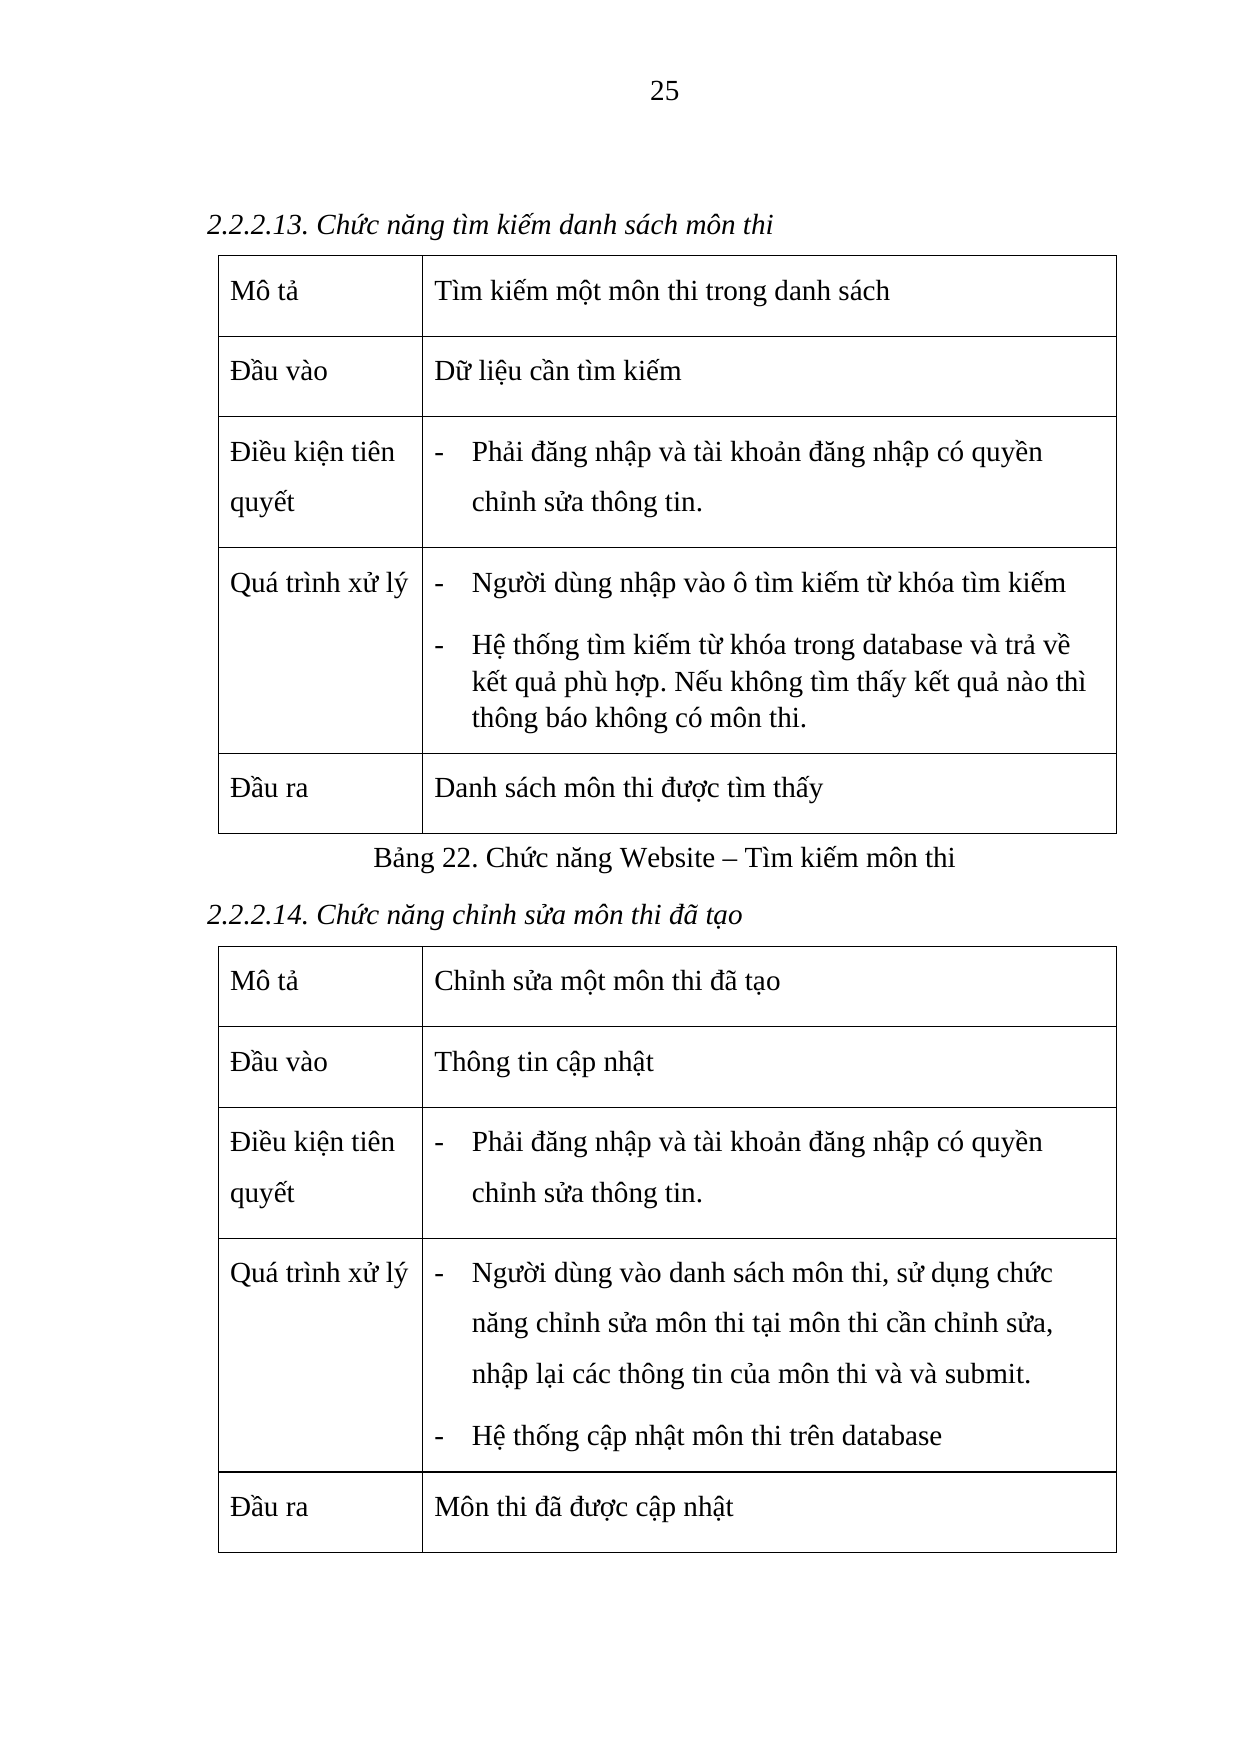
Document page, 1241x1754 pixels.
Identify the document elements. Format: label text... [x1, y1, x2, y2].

table_cell Dữ liệu cần tìm kiếm [423, 337, 1116, 416]
table_cell Danh sách môn thi được tìm thấy [423, 754, 1116, 833]
table_cell Thông tin cập nhật [423, 1027, 1116, 1107]
table_cell Điều kiện tiên quyết [219, 1108, 422, 1237]
table_cell Người dùng nhập vào ô tìm kiếm từ khóa tìm kiếm Hệ thống tìm kiếm từ khóa trong database và trả về kết quả phù hợp. Nếu không tìm thấy kết quả nào thì thông báo không có môn thi. [423, 548, 1116, 753]
table_cell Quá trình xử lý [219, 548, 422, 753]
table_cell Đầu vào [219, 1027, 422, 1107]
table_cell Đầu ra [219, 754, 422, 833]
table_cell Đầu ra [219, 1473, 422, 1552]
subtitle 2.2.2.14. Chức năng chỉnh sửa môn thi đã tạo [207, 897, 1122, 931]
table_cell Môn thi đã được cập nhật [423, 1473, 1116, 1552]
table_header Mô tả [219, 947, 422, 1026]
table_cell Đầu vào [219, 337, 422, 416]
subtitle 2.2.2.13. Chức năng tìm kiếm danh sách môn thi [207, 207, 1122, 240]
table_cell Người dùng vào danh sách môn thi, sử dụng chức năng chỉnh sửa môn thi tại môn thi cần chỉnh sửa, nhập lại các thông tin của môn thi và và submit. Hệ thống cập nhật môn thi trên database [423, 1239, 1116, 1471]
table_header Mô tả [219, 256, 422, 336]
table_header Chỉnh sửa một môn thi đã tạo [423, 947, 1116, 1026]
table_header Tìm kiếm một môn thi trong danh sách [423, 256, 1116, 336]
table_cell Phải đăng nhập và tài khoản đăng nhập có quyền chỉnh sửa thông tin. [423, 417, 1116, 547]
table_cell Quá trình xử lý [219, 1239, 422, 1471]
table_cell Phải đăng nhập và tài khoản đăng nhập có quyền chỉnh sửa thông tin. [423, 1108, 1116, 1237]
table_cell Điều kiện tiên quyết [219, 417, 422, 547]
